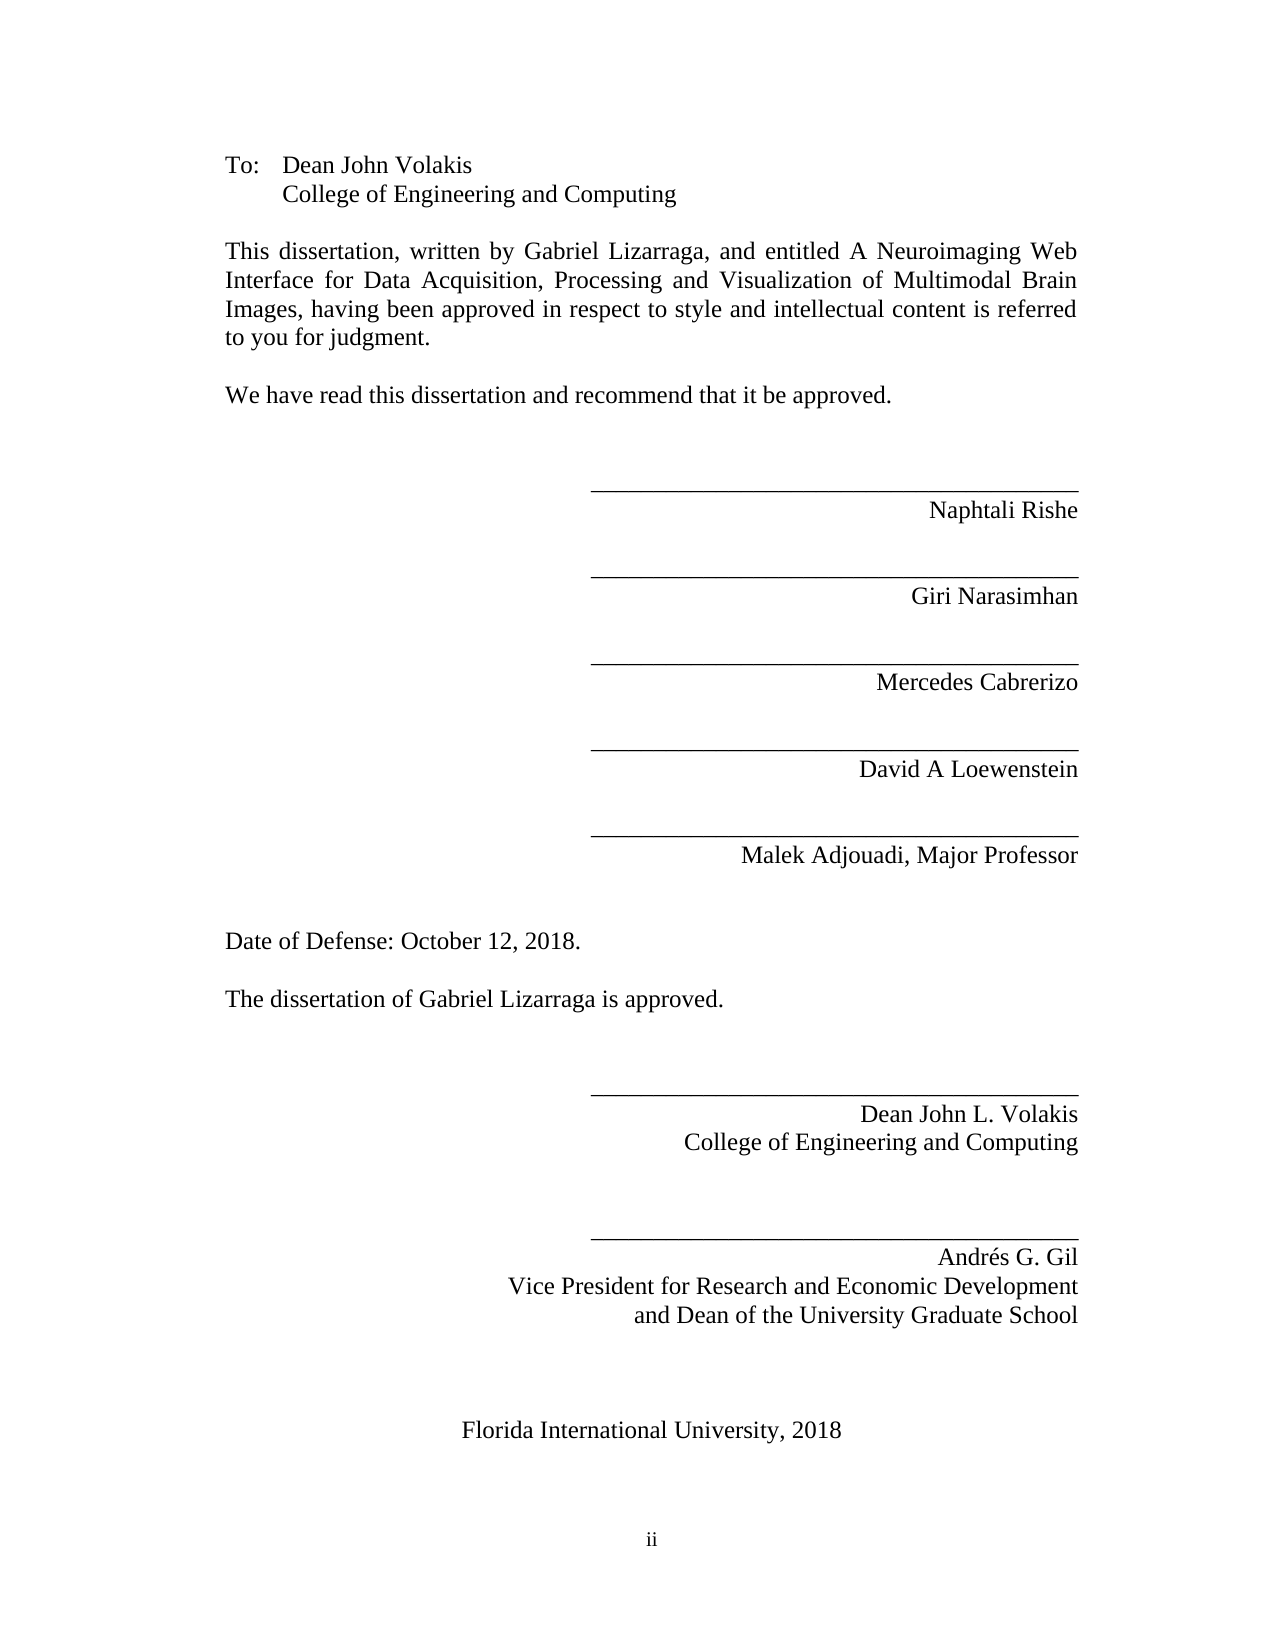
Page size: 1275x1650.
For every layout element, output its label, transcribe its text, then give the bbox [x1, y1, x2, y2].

text Naphtali Rishe [225, 495, 1078, 524]
text Florida International University, 2018 [225, 1415, 1078, 1444]
text _______________________________________ [225, 1070, 1078, 1099]
text To: Dean John Volakis [225, 150, 1078, 179]
text _______________________________________ [225, 639, 1078, 667]
text _______________________________________ [225, 1214, 1078, 1242]
text Mercedes Cabrerizo [225, 667, 1078, 696]
text The dissertation of Gabriel Lizarraga is approved. [225, 984, 1078, 1012]
text _______________________________________ [225, 466, 1078, 495]
text Vice President for Research and Economic Development [225, 1271, 1078, 1300]
text _______________________________________ [225, 725, 1078, 754]
text This dissertation, written by Gabriel Lizarraga, and entitled A Neuroimaging Web Interface for Data Acquisition, Processing and Visualization of Multimodal Brain Images, having been approved in respect to style and intellectual content is referred to you for judgment. [225, 236, 1078, 351]
text David A Loewenstein [225, 754, 1078, 782]
text Andrés G. Gil [225, 1242, 1078, 1271]
text College of Engineering and Computing [225, 1127, 1078, 1156]
text Malek Adjouadi, Major Professor [225, 840, 1078, 869]
text _______________________________________ [225, 552, 1078, 581]
text Dean John L. Volakis [225, 1099, 1078, 1127]
text and Dean of the University Graduate School [225, 1300, 1078, 1329]
text Giri Narasimhan [225, 581, 1078, 610]
text We have read this dissertation and recommend that it be approved. [225, 380, 1078, 409]
text Date of Defense: October 12, 2018. [225, 926, 1078, 955]
text College of Engineering and Computing [225, 179, 1078, 207]
text _______________________________________ [225, 811, 1078, 840]
